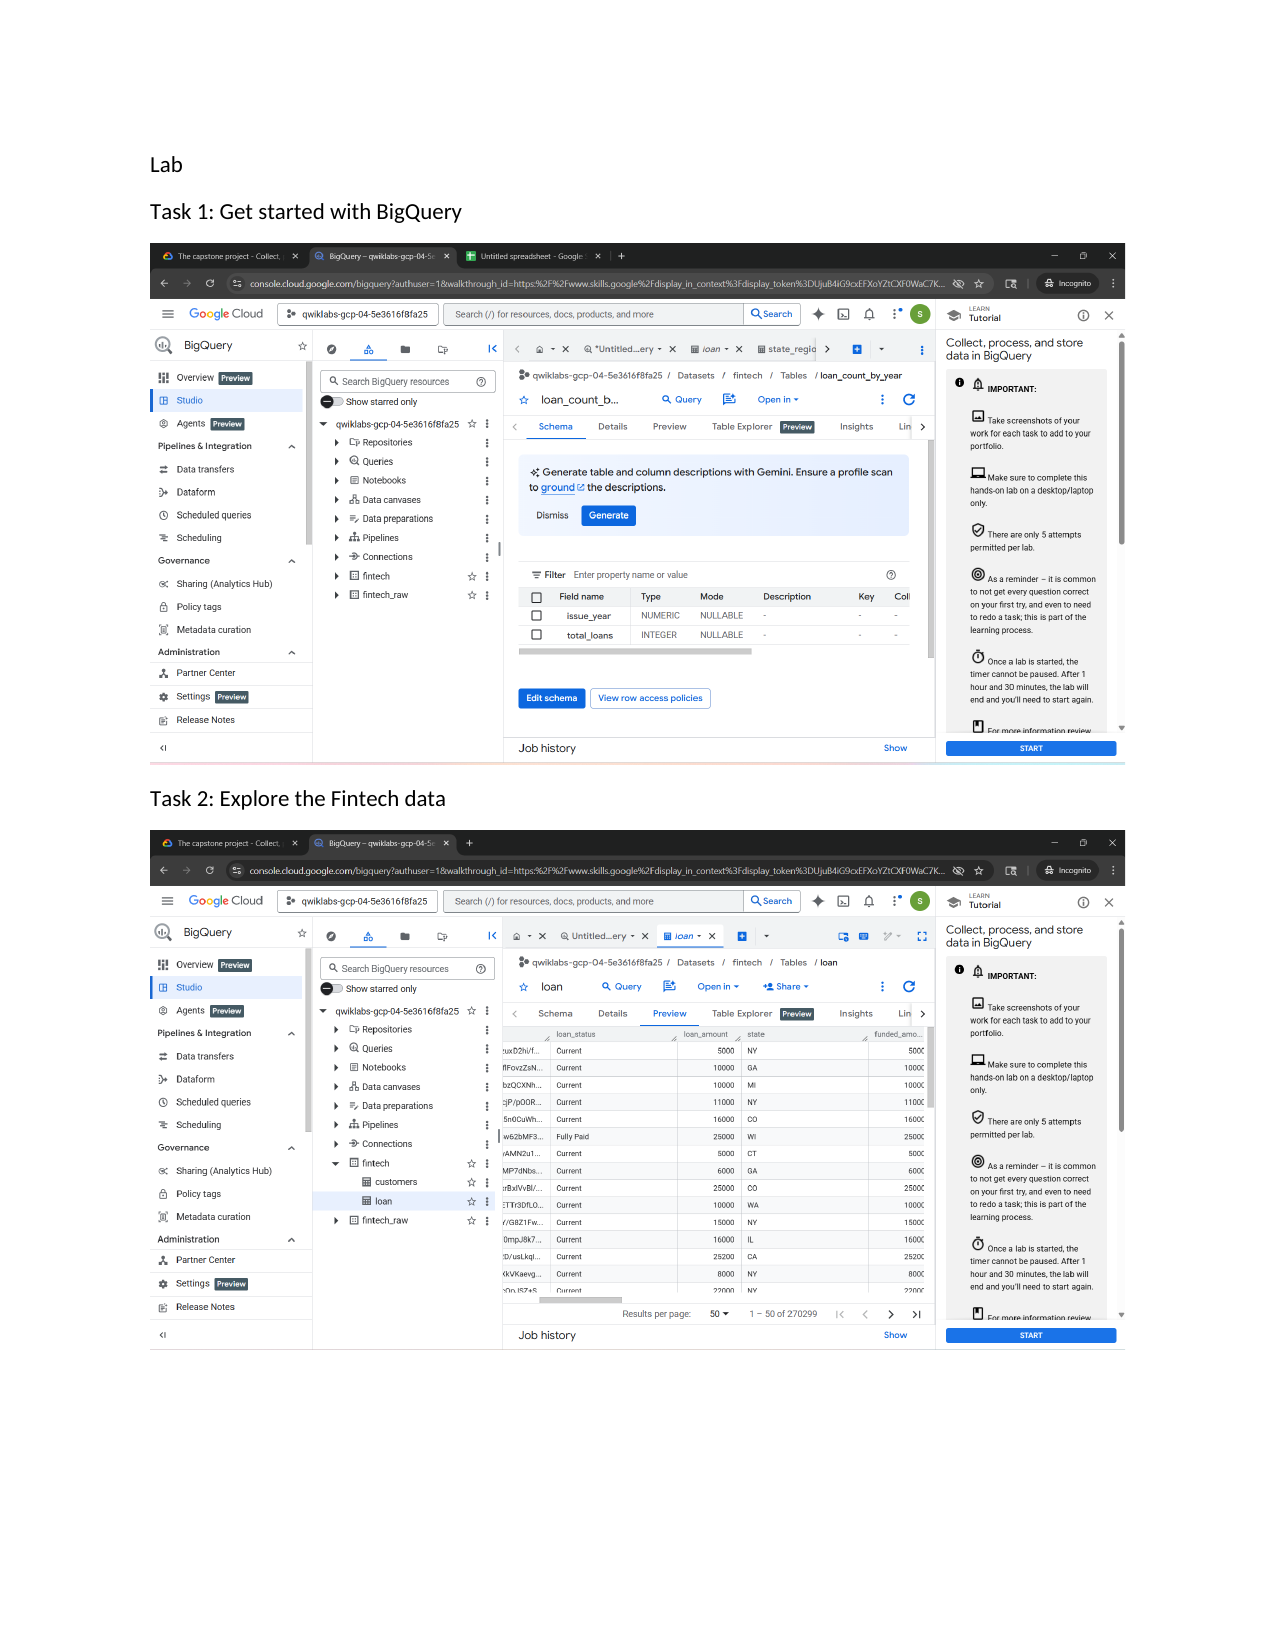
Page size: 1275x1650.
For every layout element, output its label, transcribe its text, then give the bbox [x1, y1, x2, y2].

picture [150, 243, 1125, 765]
text Task 1: Get started with BigQuery [150, 197, 1125, 225]
picture [150, 830, 1125, 1350]
text Task 2: Explore the Fintech data [150, 784, 1125, 812]
text Lab [150, 150, 1125, 178]
